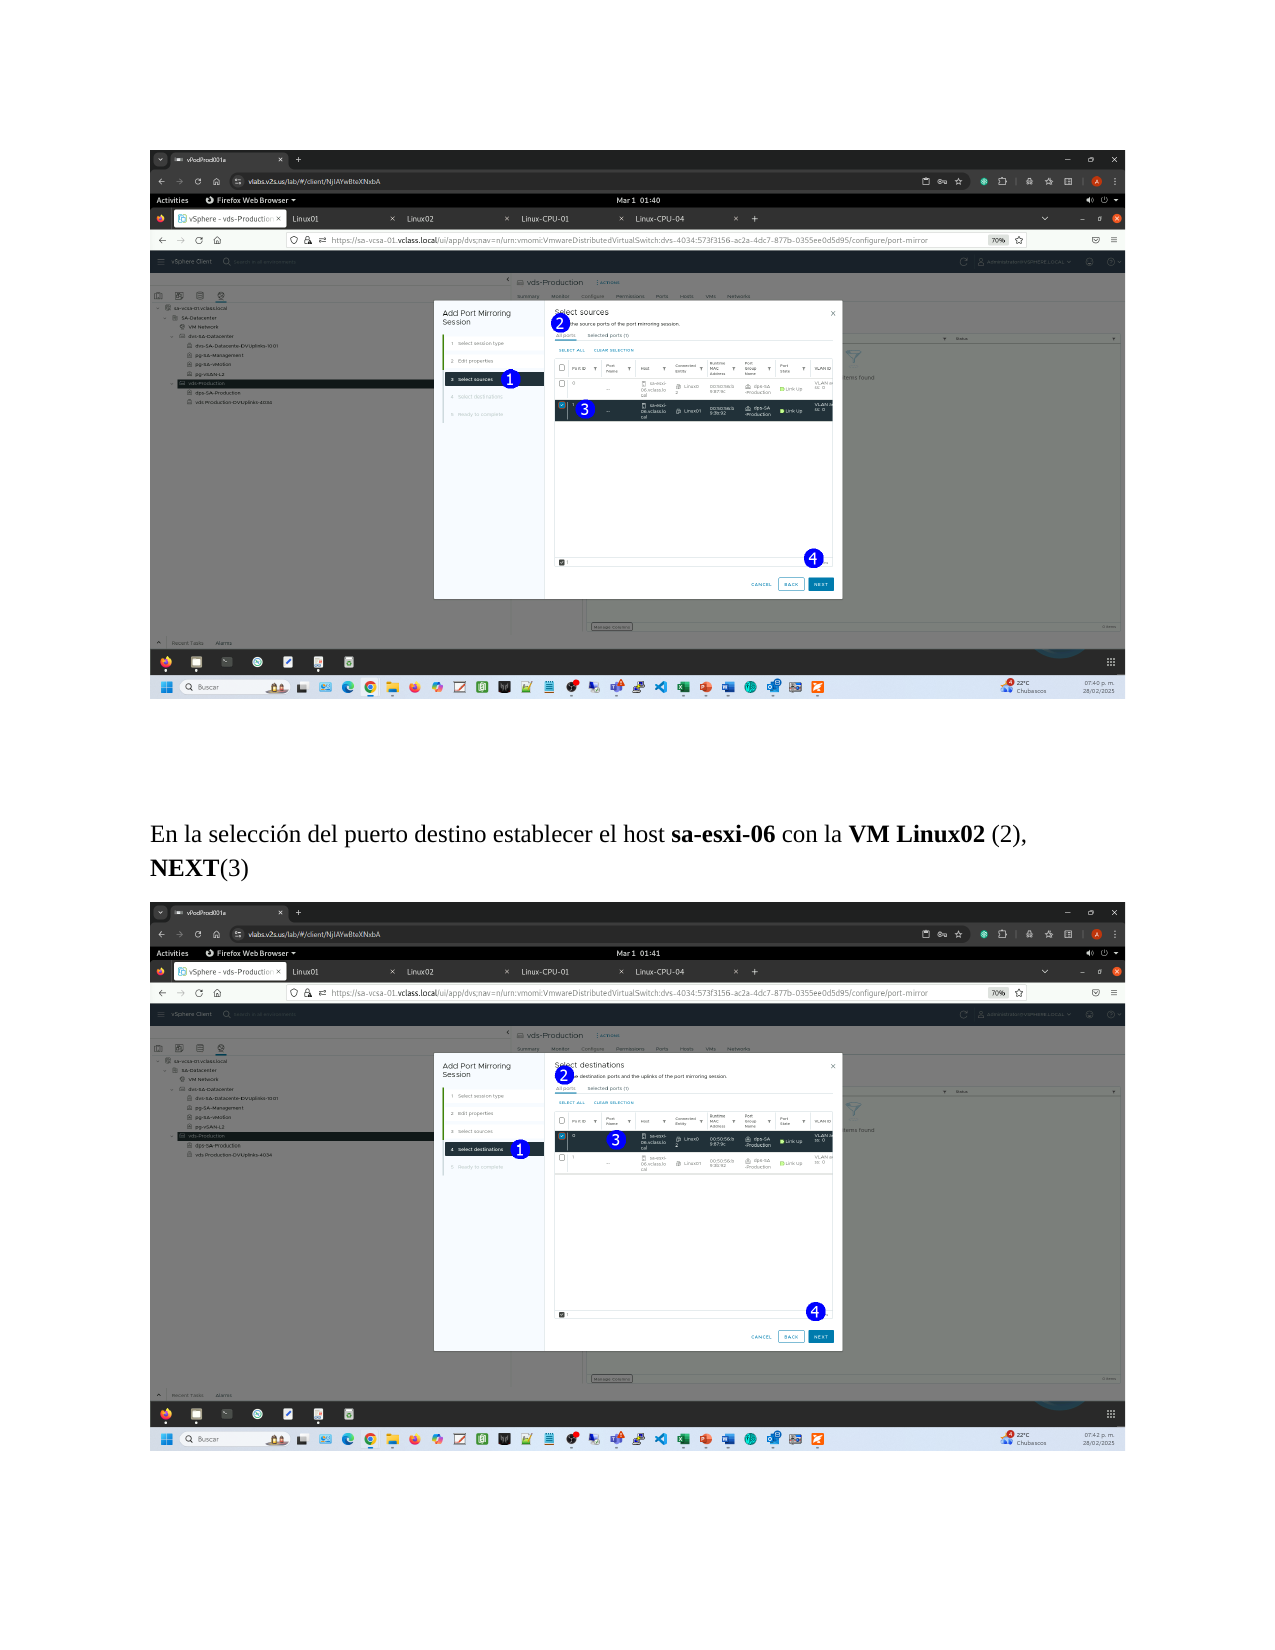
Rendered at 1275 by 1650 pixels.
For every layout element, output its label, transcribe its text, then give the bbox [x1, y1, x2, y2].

picture [150, 150, 1125, 699]
text En la selección del puerto destino establecer el host sa-esxi-06 con la VM Linux02 (2), NEXT(3) [150, 819, 1125, 881]
picture [150, 902, 1125, 1451]
